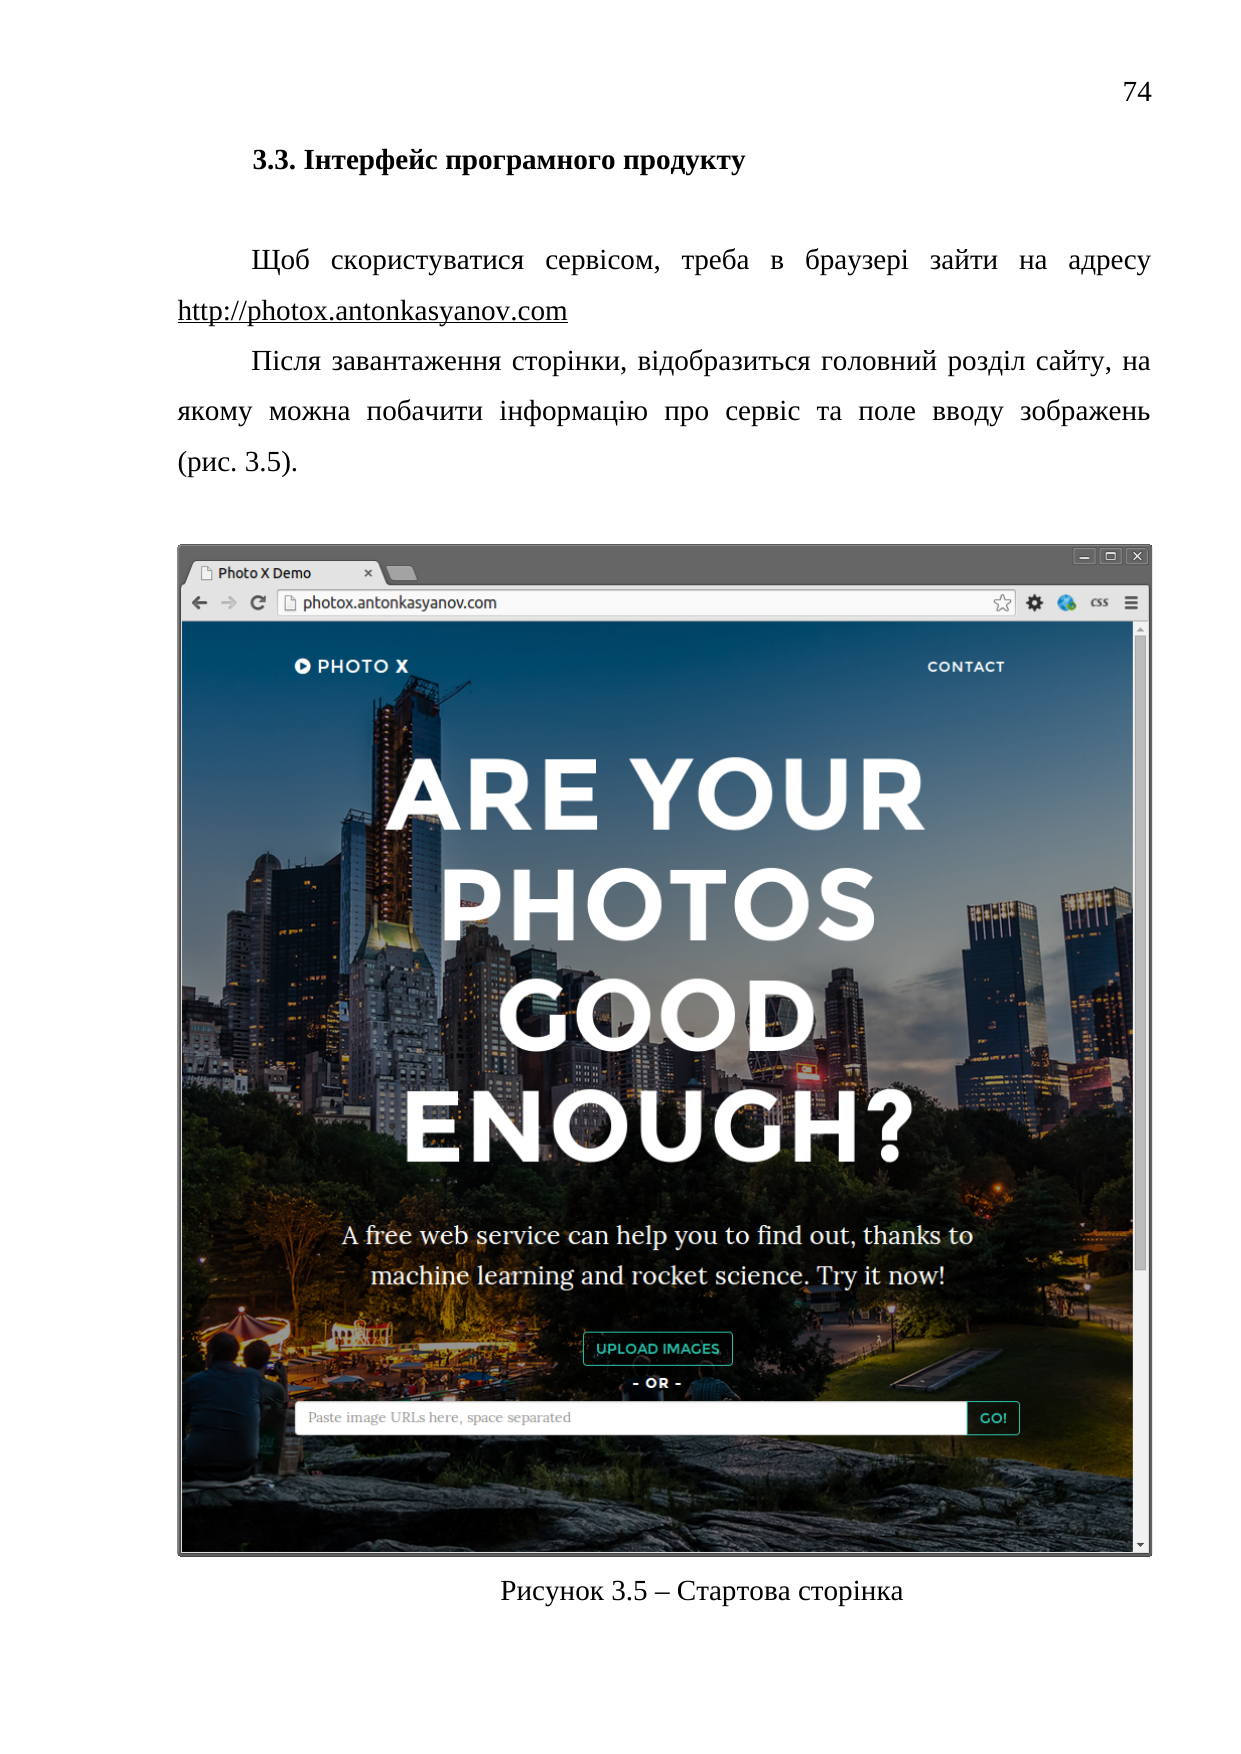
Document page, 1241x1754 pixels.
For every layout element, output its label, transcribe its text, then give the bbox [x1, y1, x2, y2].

text Щоб скористуватися сервісом, треба в браузері зайти на адресу http://photox.antonkasyanov.com [177, 242, 1152, 326]
picture [177, 544, 1153, 1557]
text 3.3. Інтерфейс програмного продукту [177, 142, 1152, 175]
text Рисунок 3.5 – Стартова сторінка [177, 1573, 1152, 1607]
text Після завантаження сторінки, відобразиться головний розділ сайту, на якому можна побачити інформацію про сервіс та поле вводу зображень (рис. 3.5). [177, 343, 1152, 477]
